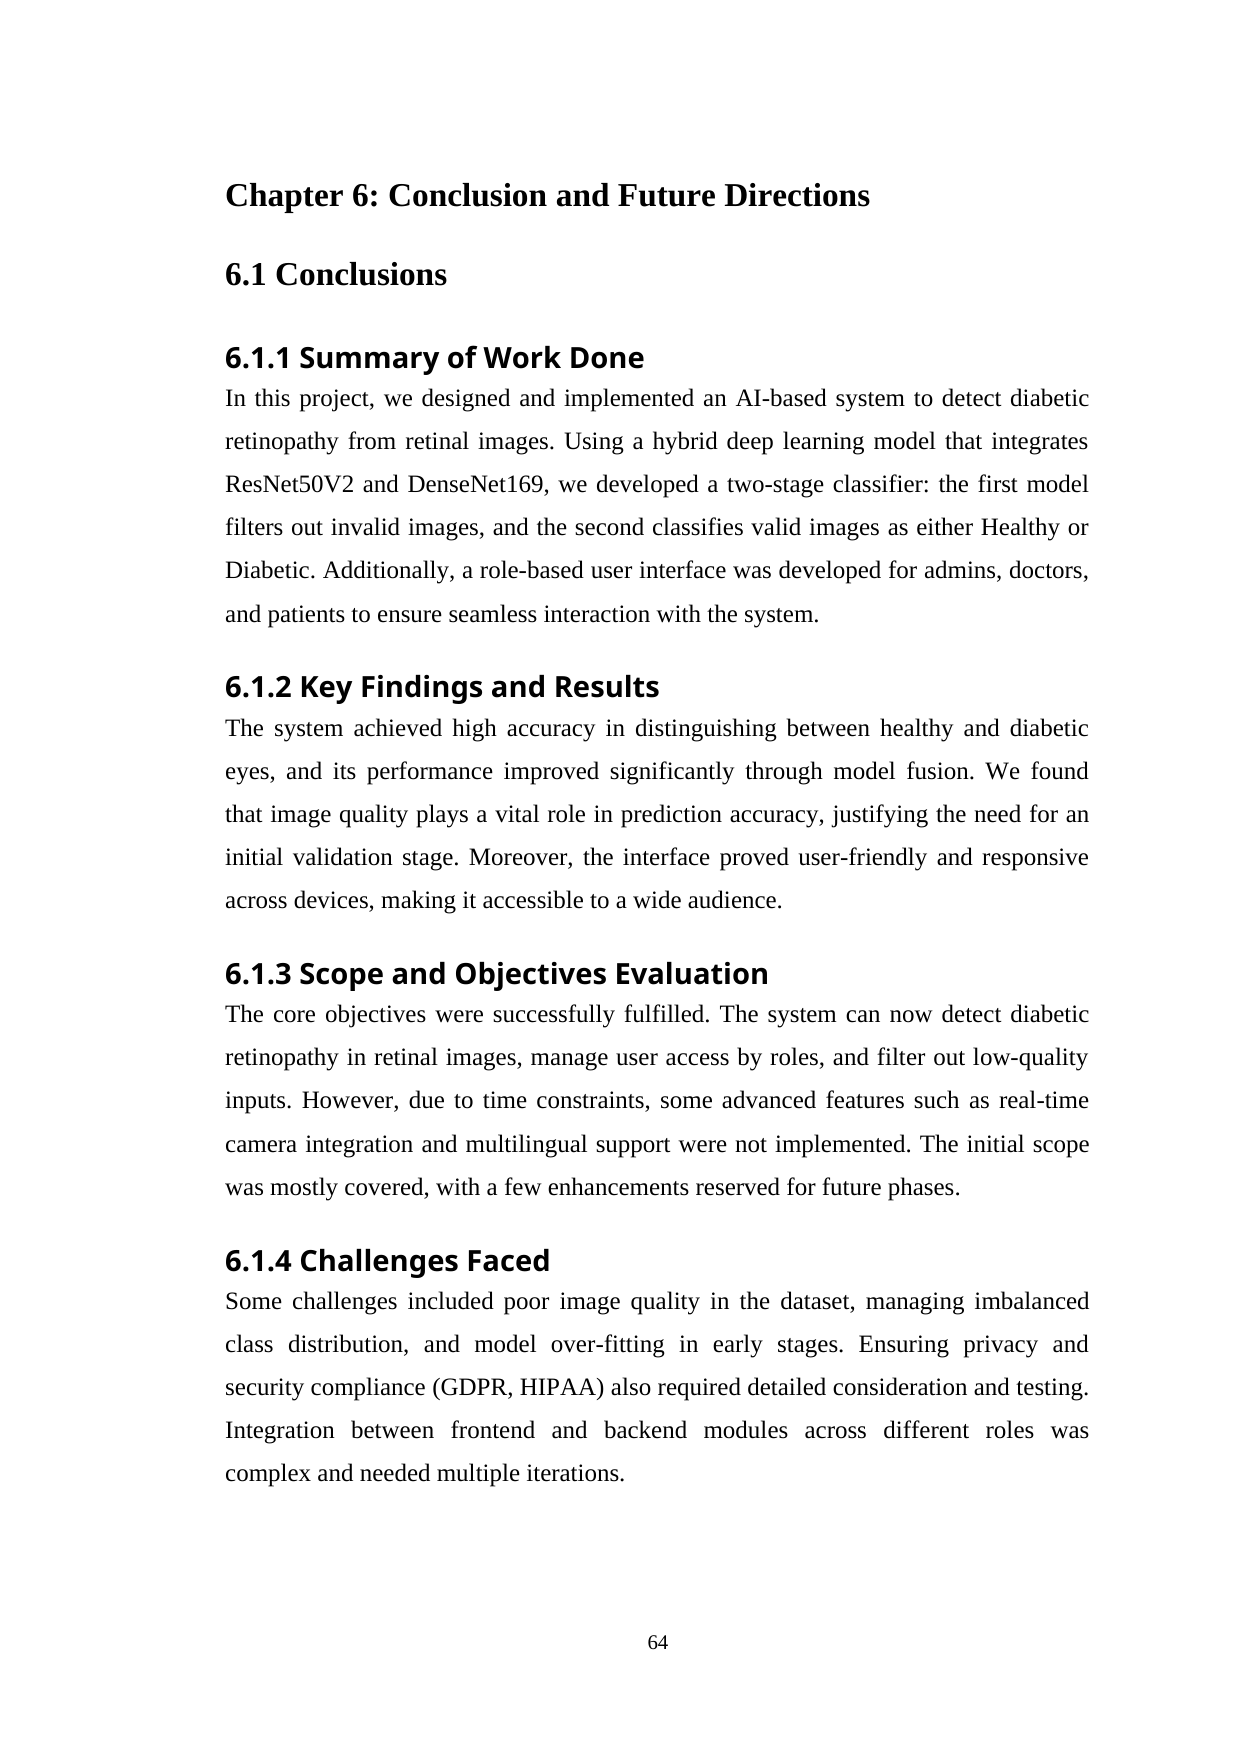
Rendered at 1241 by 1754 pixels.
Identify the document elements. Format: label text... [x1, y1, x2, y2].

subtitle 6.1.3 Scope and Objectives Evaluation [225, 953, 1090, 993]
subtitle Chapter 6: Conclusion and Future Directions [225, 175, 1090, 213]
subtitle 6.1 Conclusions [225, 254, 1090, 293]
subtitle 6.1.1 Summary of Work Done [225, 337, 1090, 377]
subtitle 6.1.2 Key Findings and Results [225, 667, 1090, 706]
text Some challenges included poor image quality in the dataset, managing imbalanced class distribution, and model over-fitting in early stages. Ensuring privacy and security compliance (GDPR, HIPAA) also required detailed consideration and testing. Integration between frontend and backend modules across different roles was complex and needed multiple iterations. [225, 1286, 1090, 1487]
subtitle 6.1.4 Challenges Faced [225, 1240, 1090, 1279]
text In this project, we designed and implemented an AI-based system to detect diabetic retinopathy from retinal images. Using a hybrid deep learning model that integrates ResNet50V2 and DenseNet169, we developed a two-stage classifier: the first model filters out invalid images, and the second classifies valid images as either Healthy or Diabetic. Additionally, a role-based user interface was developed for admins, doctors, and patients to ensure seamless interaction with the system. [225, 383, 1090, 627]
text The core objectives were successfully fulfilled. The system can now detect diabetic retinopathy in retinal images, manage user access by roles, and filter out low-quality inputs. However, due to time constraints, some advanced features such as real-time camera integration and multilingual support were not implemented. The initial scope was mostly covered, with a few enhancements reserved for future phases. [225, 999, 1090, 1201]
text The system achieved high accuracy in distinguishing between healthy and diabetic eyes, and its performance improved significantly through model fusion. We found that image quality plays a vital role in prediction accuracy, justifying the need for an initial validation stage. Moreover, the interface proved user-friendly and responsive across devices, making it accessible to a wide audience. [225, 713, 1090, 914]
